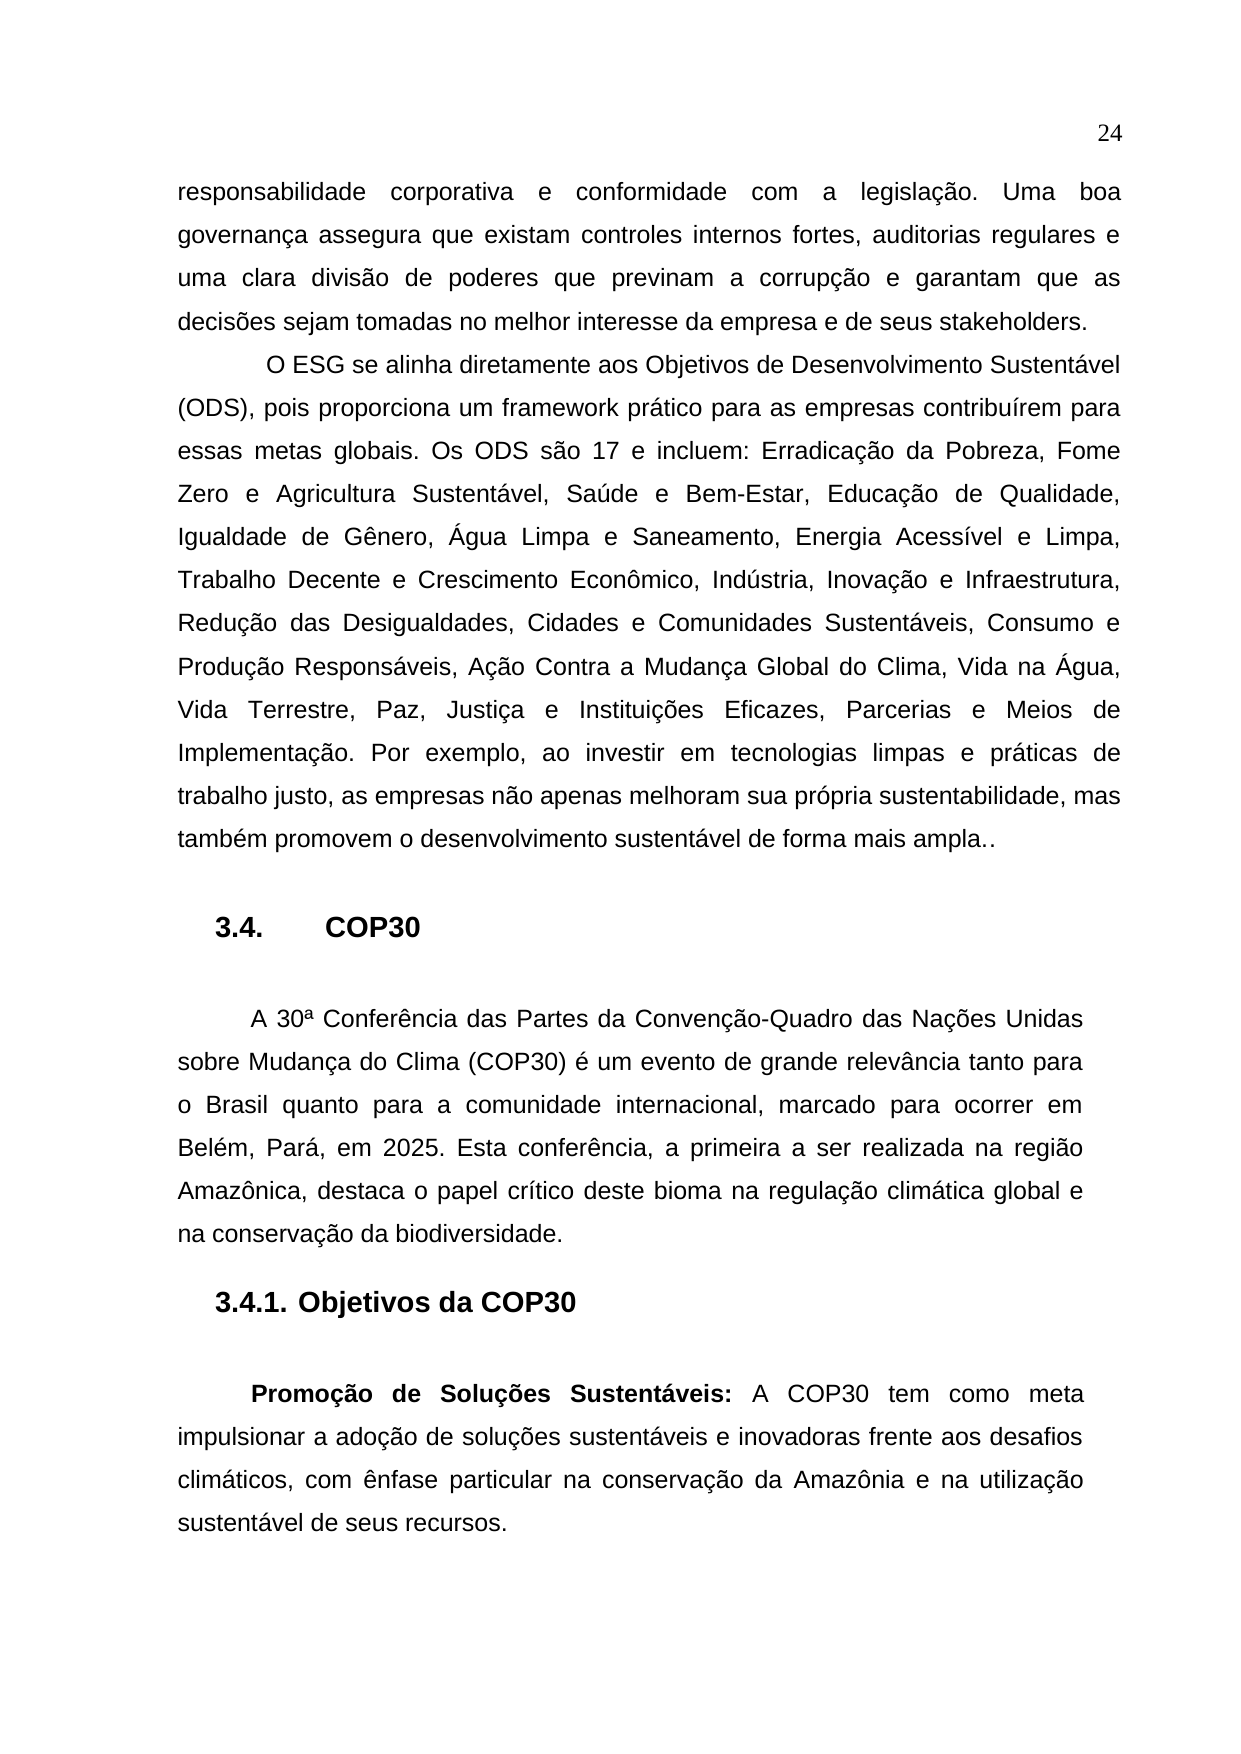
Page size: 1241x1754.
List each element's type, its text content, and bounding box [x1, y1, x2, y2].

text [177, 177, 1122, 335]
text Promoção de Soluções Sustentáveis: A COP30 tem como meta impulsionar a adoção de soluções sustentáveis e inovadoras frente aos desafios climáticos, com ênfase particular na conservação da Amazônia e na utilização sustentável de seus recursos. [177, 1379, 1084, 1537]
text A 30ª Conferência das Partes da Convenção-Quadro das Nações Unidas sobre Mudança do Clima (COP30) é um evento de grande relevância tanto para o Brasil quanto para a comunidade internacional, marcado para ocorrer em Belém, Pará, em 2025. Esta conferência, a primeira a ser realizada na região Amazônica, destaca o papel crítico deste bioma na regulação climática global e na conservação da biodiversidade. [177, 1004, 1084, 1248]
subtitle COP30 [215, 910, 1122, 944]
text O ESG se alinha diretamente aos Objetivos de Desenvolvimento Sustentável (ODS), pois proporciona um framework prático para as empresas contribuírem para essas metas globais. Os ODS são 17 e incluem: Erradicação da Pobreza, Fome Zero e Agricultura Sustentável, Saúde e Bem-Estar, Educação de Qualidade, Igualdade de Gênero, Água Limpa e Saneamento, Energia Acessível e Limpa, Trabalho Decente e Crescimento Econômico, Indústria, Inovação e Infraestrutura, Redução das Desigualdades, Cidades e Comunidades Sustentáveis, Consumo e Produção Responsáveis, Ação Contra a Mudança Global do Clima, Vida na Água, Vida Terrestre, Paz, Justiça e Instituições Eficazes, Parcerias e Meios de Implementação. Por exemplo, ao investir em tecnologias limpas e práticas de trabalho justo, as empresas não apenas melhoram sua própria sustentabilidade, mas também promovem o desenvolvimento sustentável de forma mais ampla.. [177, 350, 1122, 853]
subtitle Objetivos da COP30 [215, 1285, 1122, 1319]
